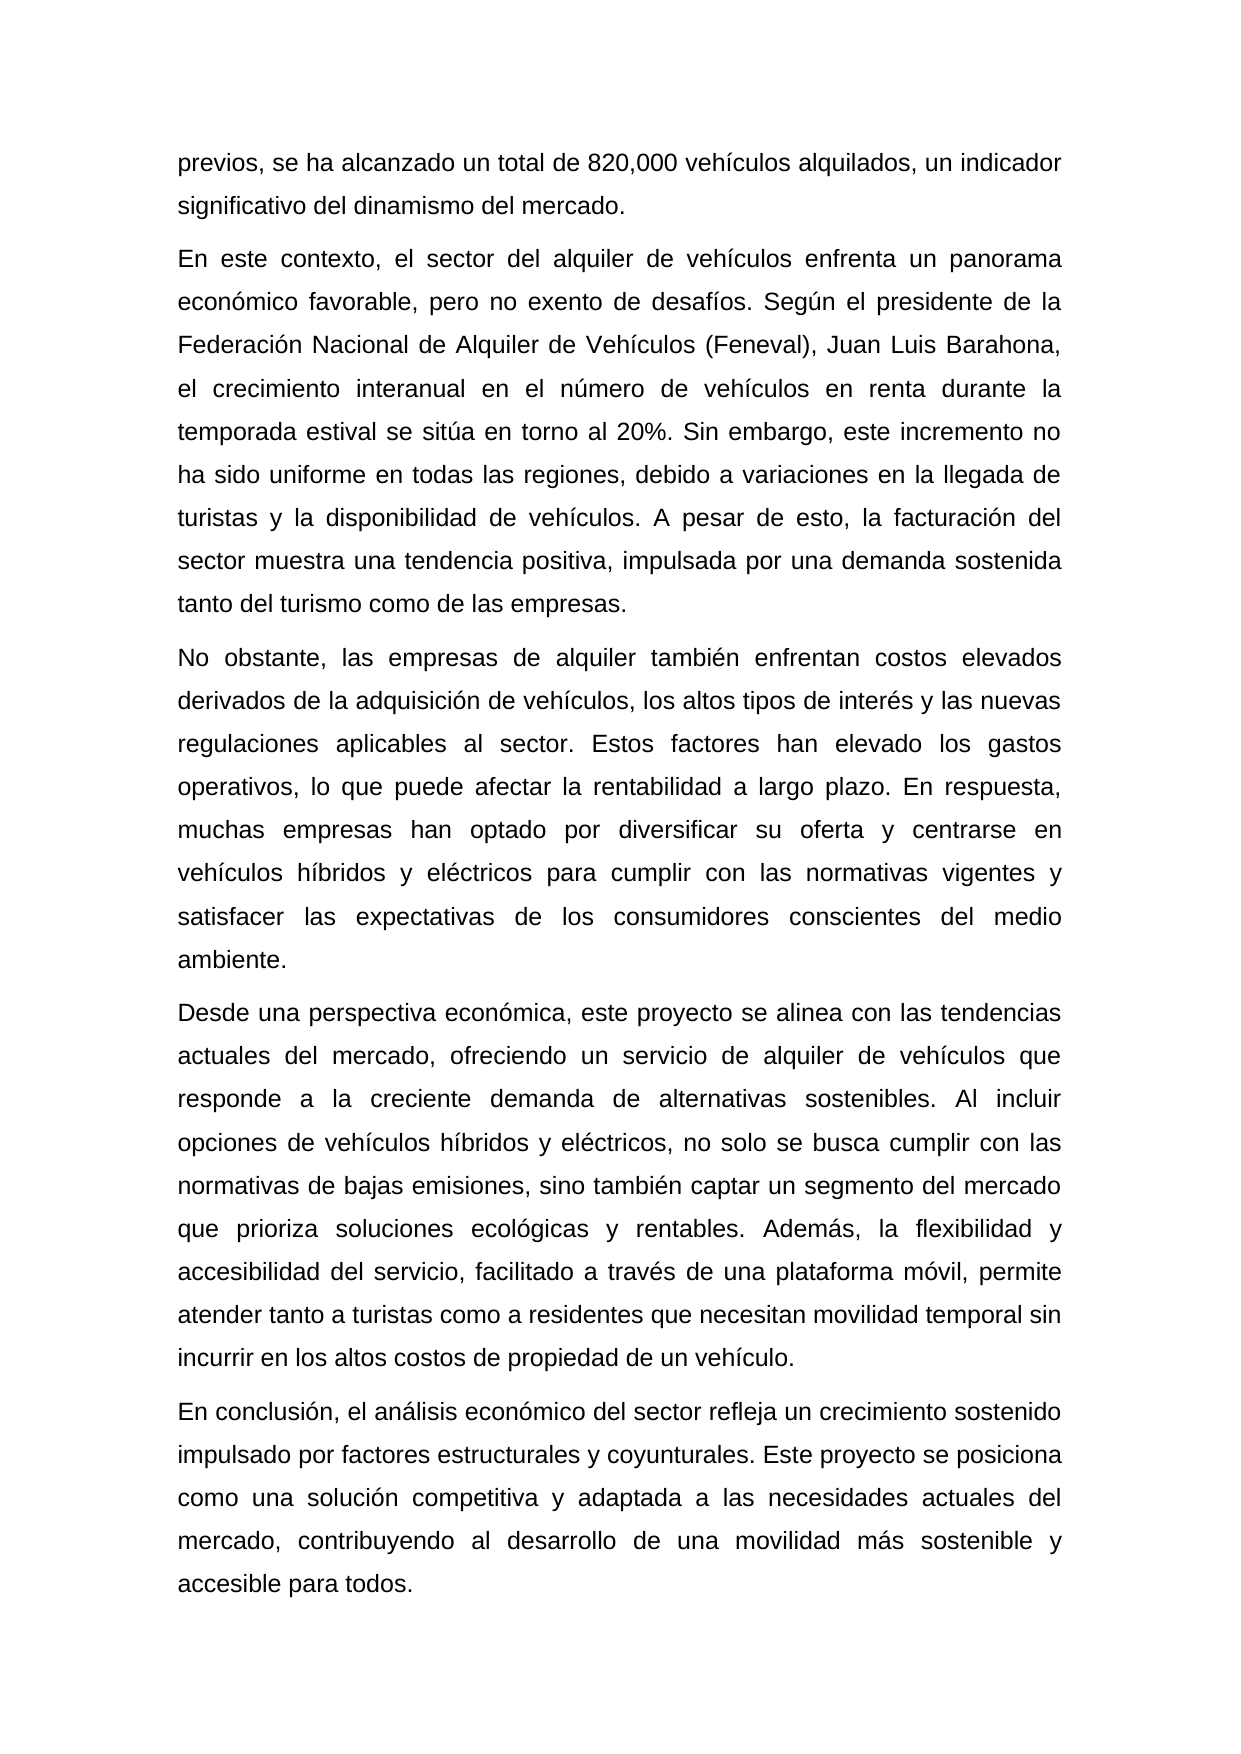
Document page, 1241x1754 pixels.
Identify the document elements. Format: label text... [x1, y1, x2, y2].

text En este contexto, el sector del alquiler de vehículos enfrenta un panorama económico favorable, pero no exento de desafíos. Según el presidente de la Federación Nacional de Alquiler de Vehículos (Feneval), Juan Luis Barahona, el crecimiento interanual en el número de vehículos en renta durante la temporada estival se sitúa en torno al 20%. Sin embargo, este incremento no ha sido uniforme en todas las regiones, debido a variaciones en la llegada de turistas y la disponibilidad de vehículos. A pesar de esto, la facturación del sector muestra una tendencia positiva, impulsada por una demanda sostenida tanto del turismo como de las empresas. [177, 244, 1063, 618]
text En conclusión, el análisis económico del sector refleja un crecimiento sostenido impulsado por factores estructurales y coyunturales. Este proyecto se posiciona como una solución competitiva y adaptada a las necesidades actuales del mercado, contribuyendo al desarrollo de una movilidad más sostenible y accesible para todos. [177, 1397, 1063, 1598]
text Desde una perspectiva económica, este proyecto se alinea con las tendencias actuales del mercado, ofreciendo un servicio de alquiler de vehículos que responde a la creciente demanda de alternativas sostenibles. Al incluir opciones de vehículos híbridos y eléctricos, no solo se busca cumplir con las normativas de bajas emisiones, sino también captar un segmento del mercado que prioriza soluciones ecológicas y rentables. Además, la flexibilidad y accesibilidad del servicio, facilitado a través de una plataforma móvil, permite atender tanto a turistas como a residentes que necesitan movilidad temporal sin incurrir en los altos costos de propiedad de un vehículo. [177, 998, 1063, 1372]
text No obstante, las empresas de alquiler también enfrentan costos elevados derivados de la adquisición de vehículos, los altos tipos de interés y las nuevas regulaciones aplicables al sector. Estos factores han elevado los gastos operativos, lo que puede afectar la rentabilidad a largo plazo. En respuesta, muchas empresas han optado por diversificar su oferta y centrarse en vehículos híbridos y eléctricos para cumplir con las normativas vigentes y satisfacer las expectativas de los consumidores conscientes del medio ambiente. [177, 643, 1063, 973]
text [177, 148, 1063, 219]
